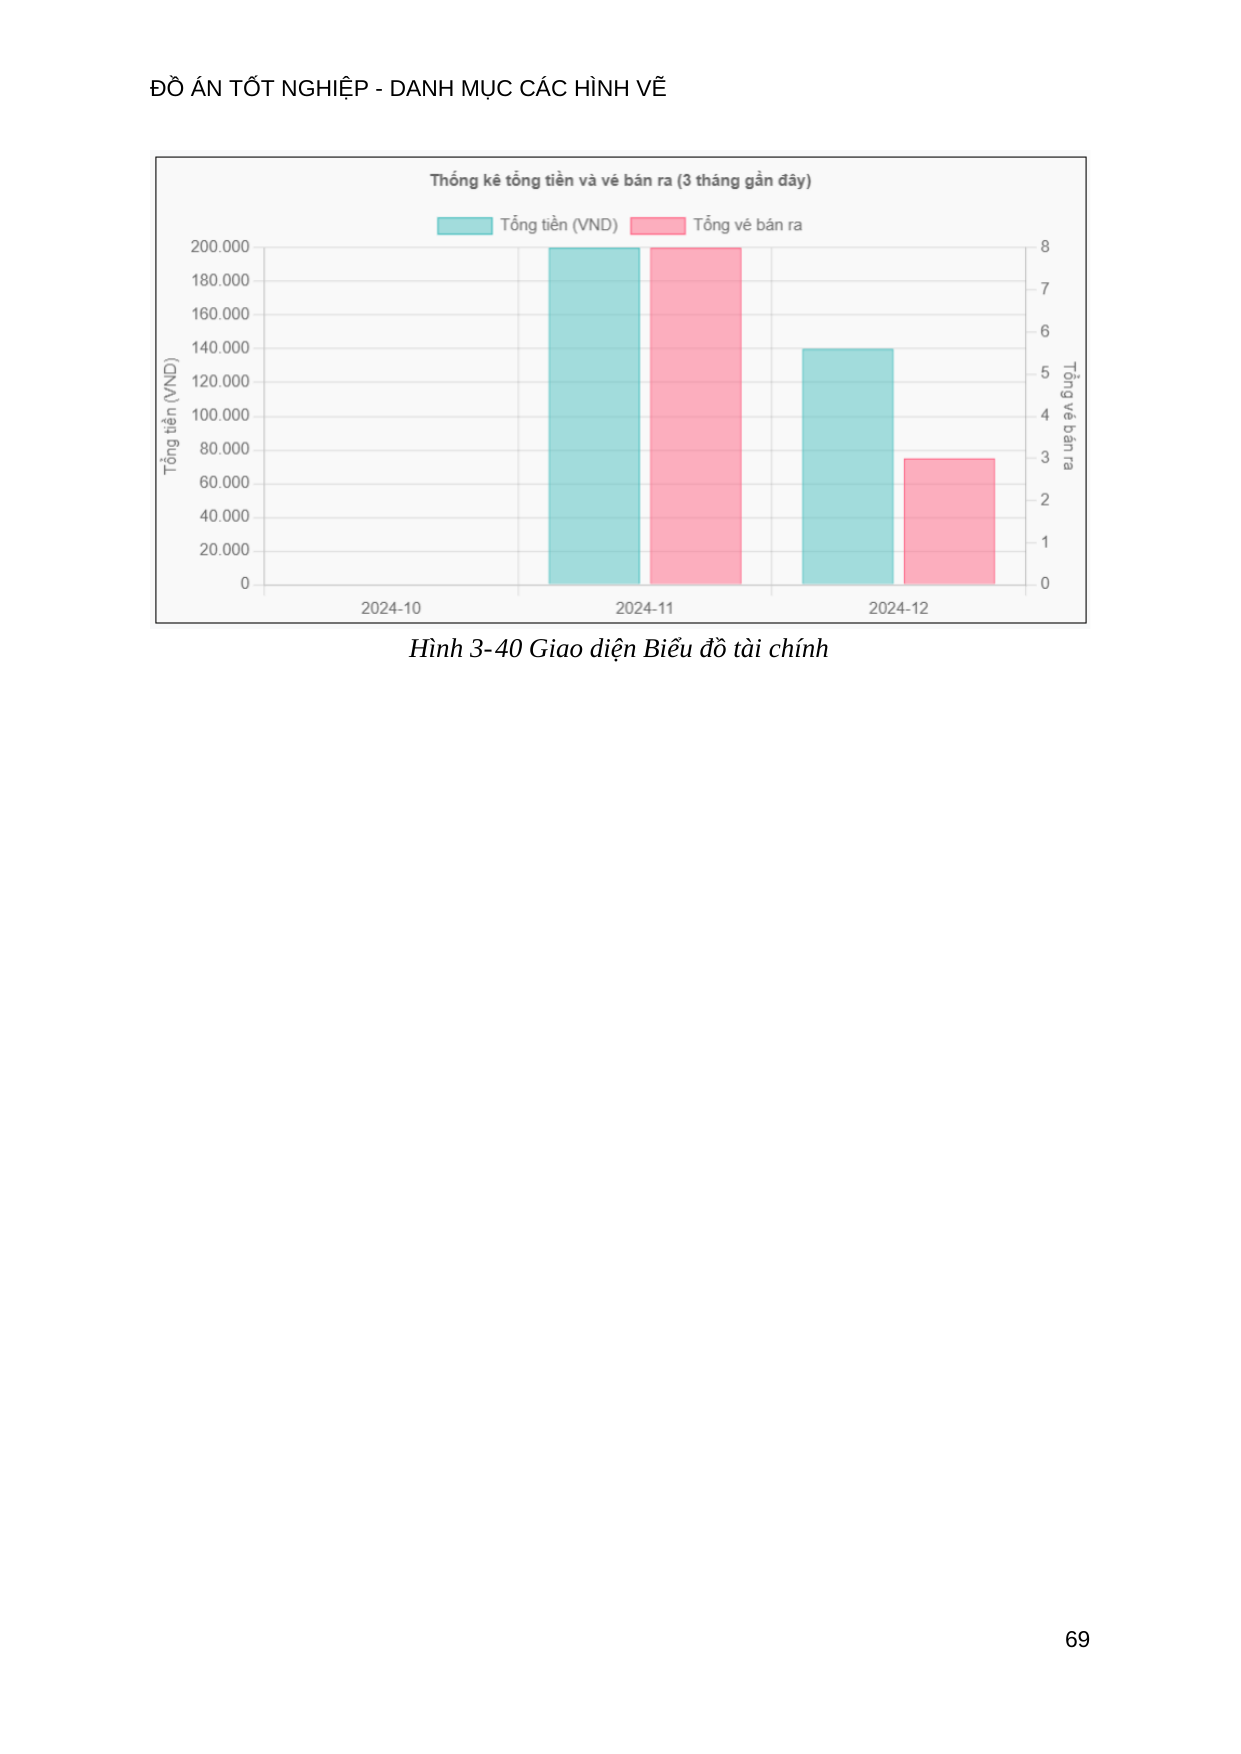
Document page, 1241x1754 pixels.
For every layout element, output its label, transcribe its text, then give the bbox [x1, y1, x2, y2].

picture [150, 150, 1091, 629]
